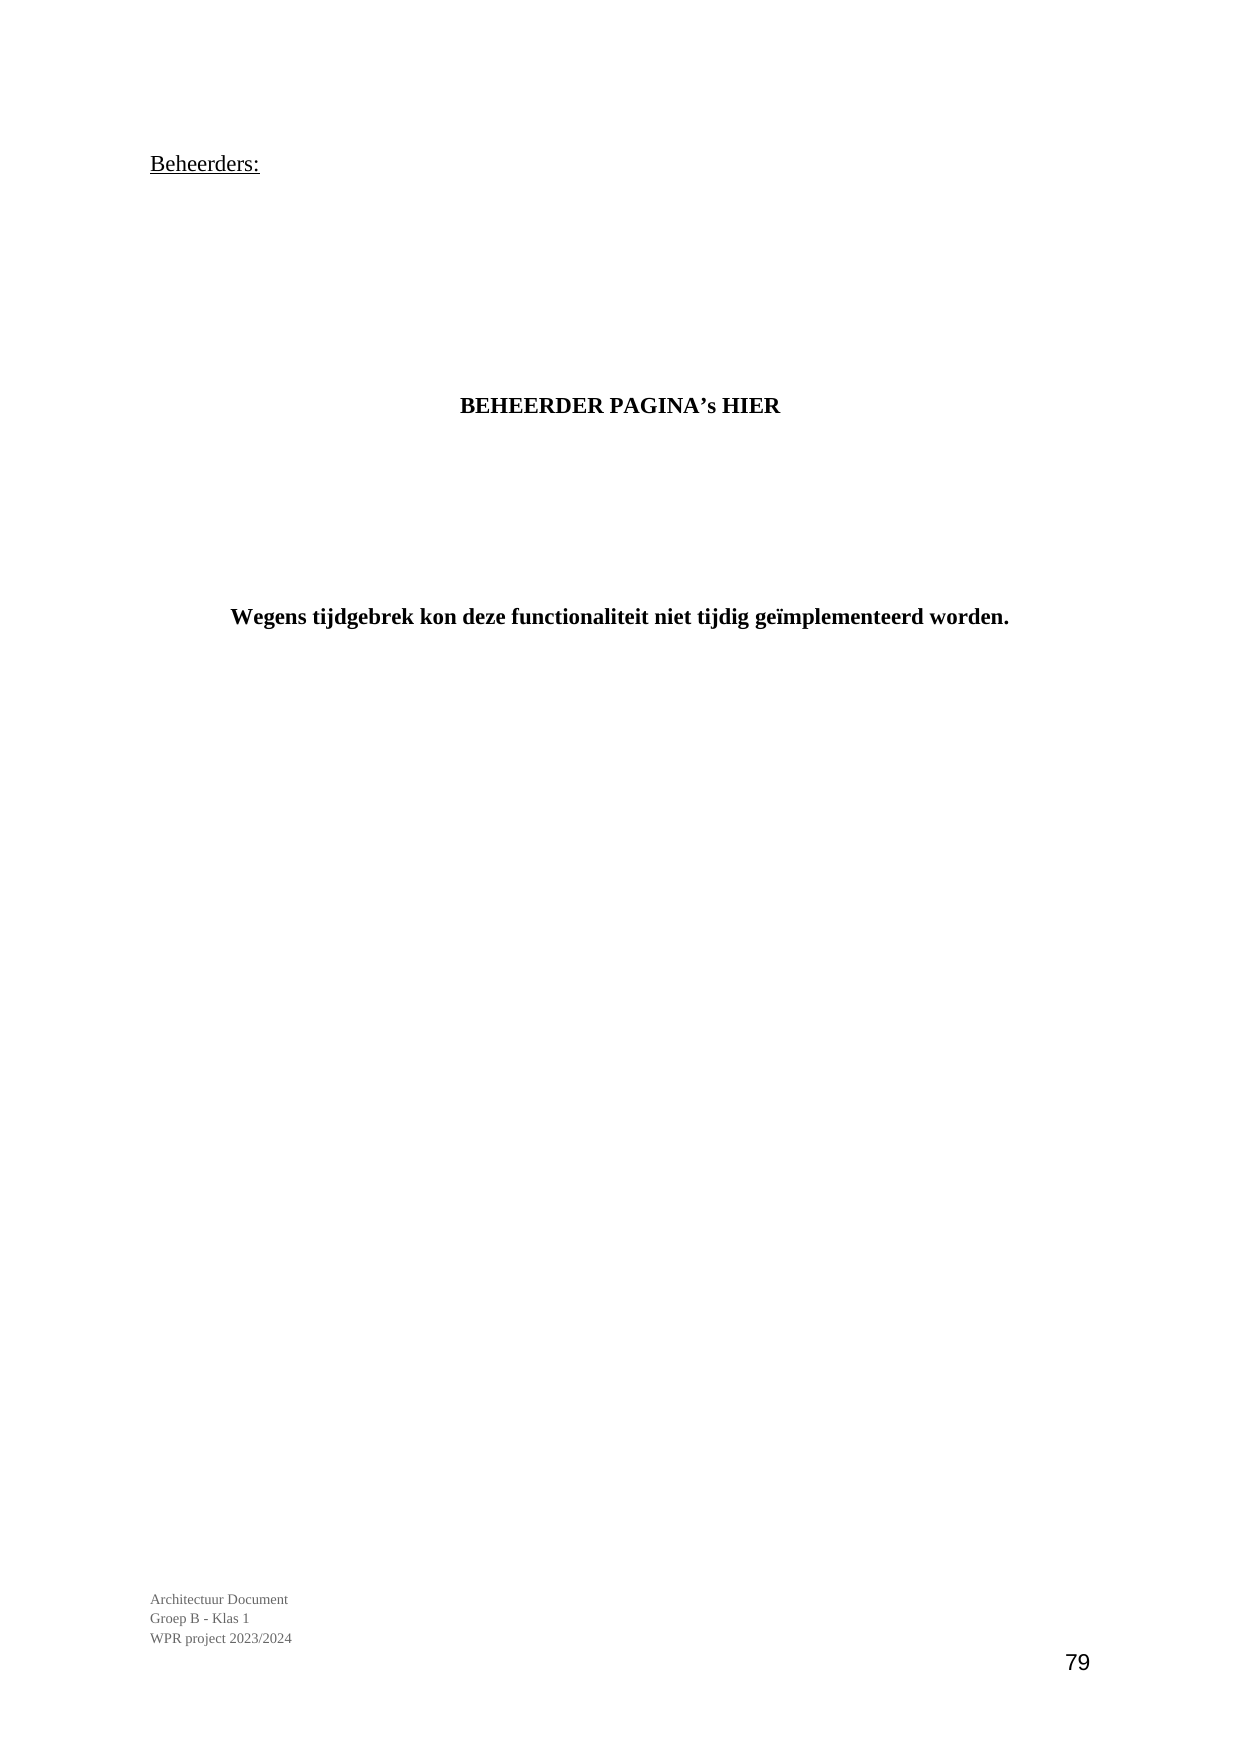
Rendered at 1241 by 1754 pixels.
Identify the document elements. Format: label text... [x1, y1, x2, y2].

text Beheerders: [150, 150, 1090, 176]
text Wegens tijdgebrek kon deze functionaliteit niet tijdig geïmplementeerd worden. [150, 573, 1090, 629]
text BEHEERDER PAGINA’s HIER [150, 361, 1090, 448]
